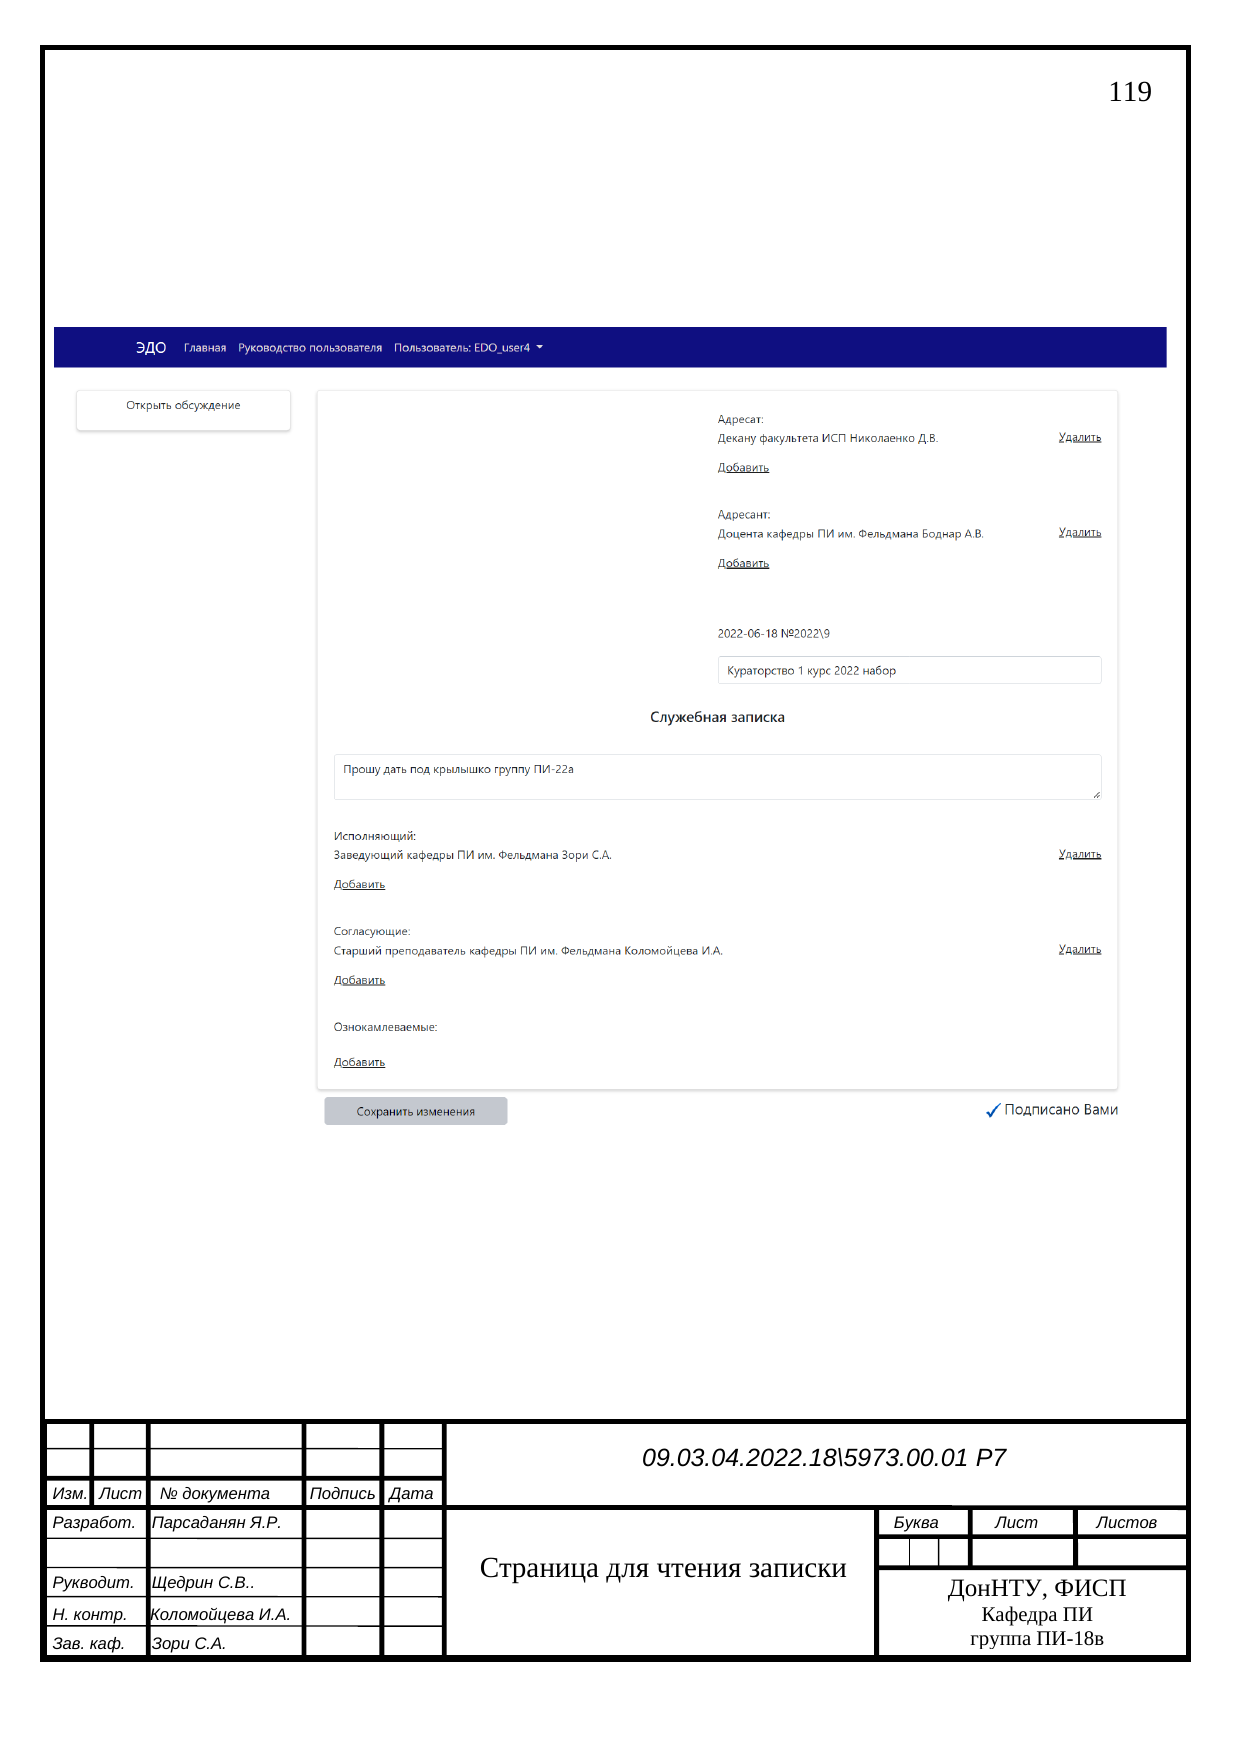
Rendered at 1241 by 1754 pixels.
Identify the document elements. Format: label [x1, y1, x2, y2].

picture [54, 327, 1167, 1151]
